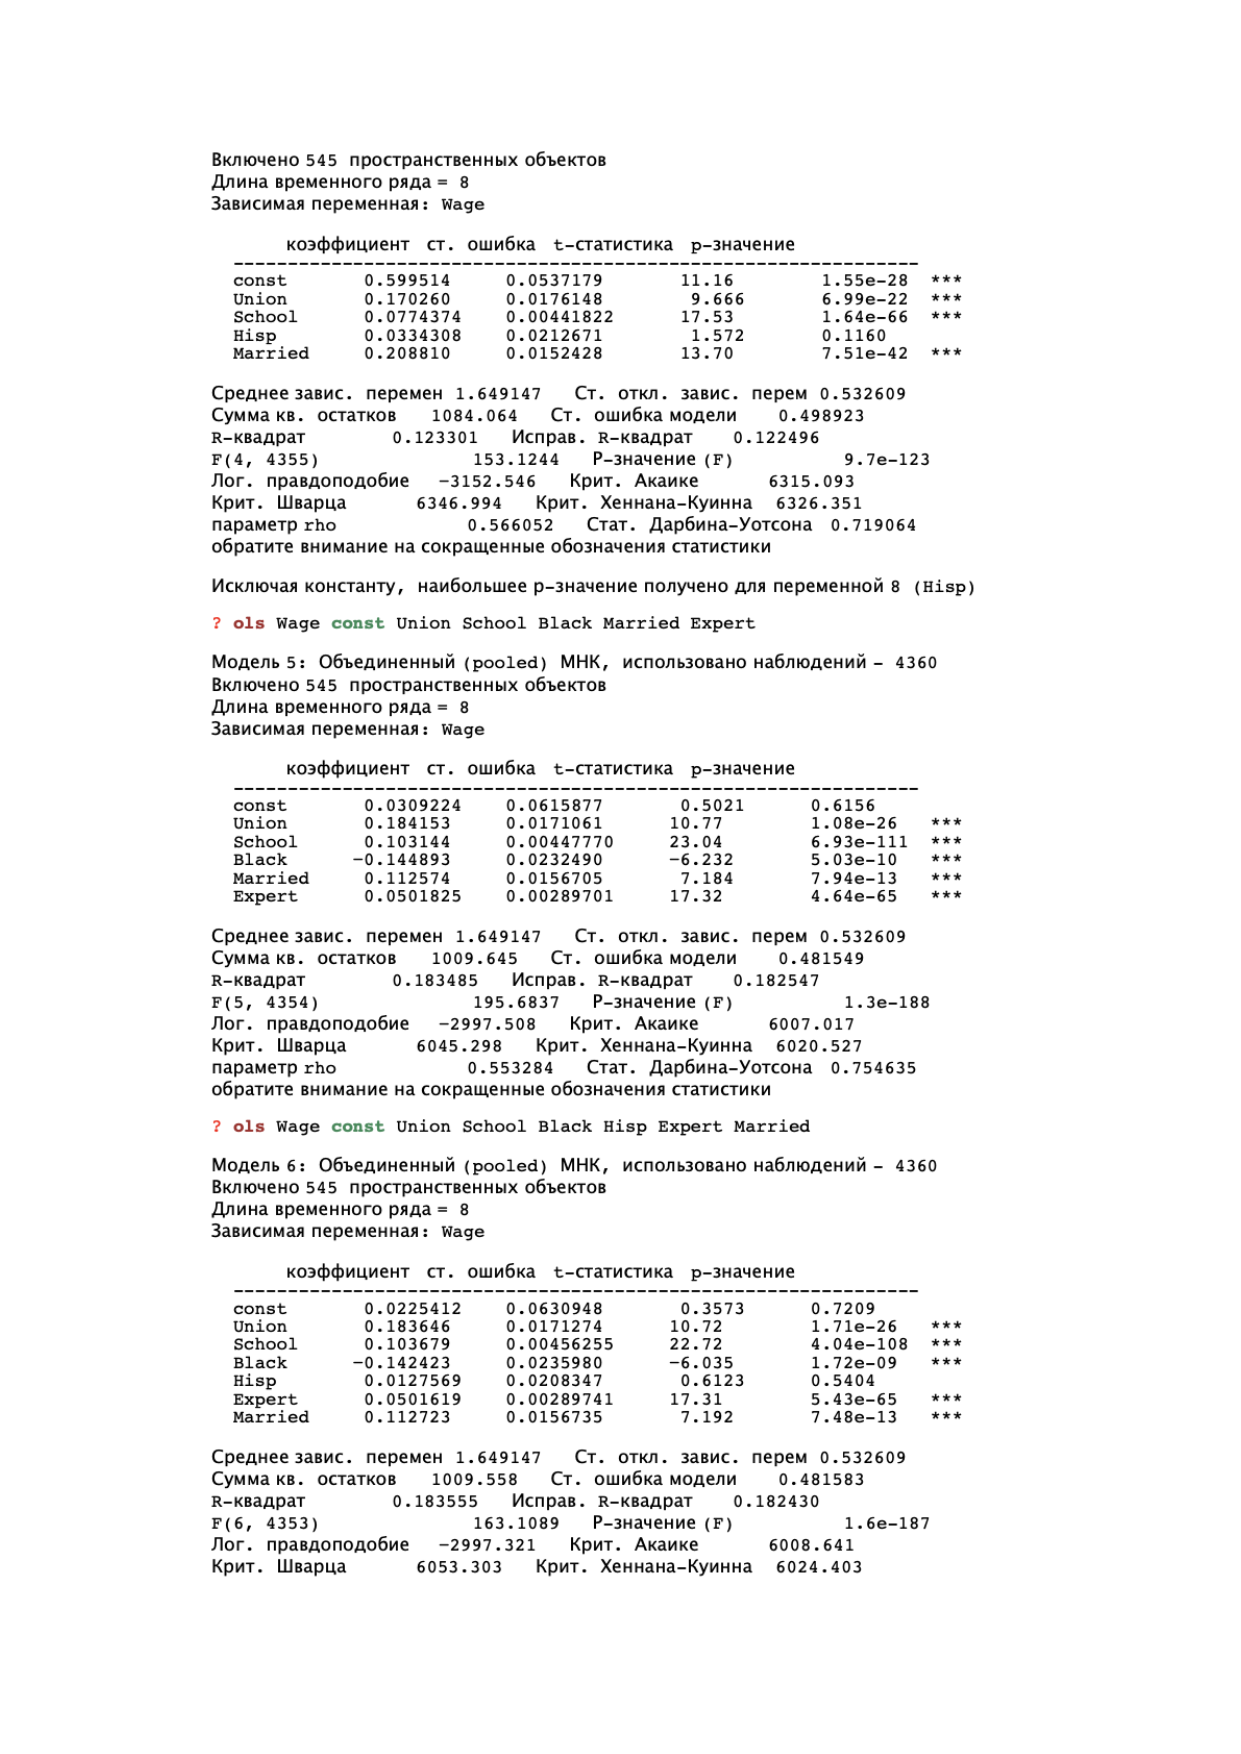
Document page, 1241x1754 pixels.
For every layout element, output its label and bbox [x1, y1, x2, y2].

picture [177, 118, 988, 1610]
